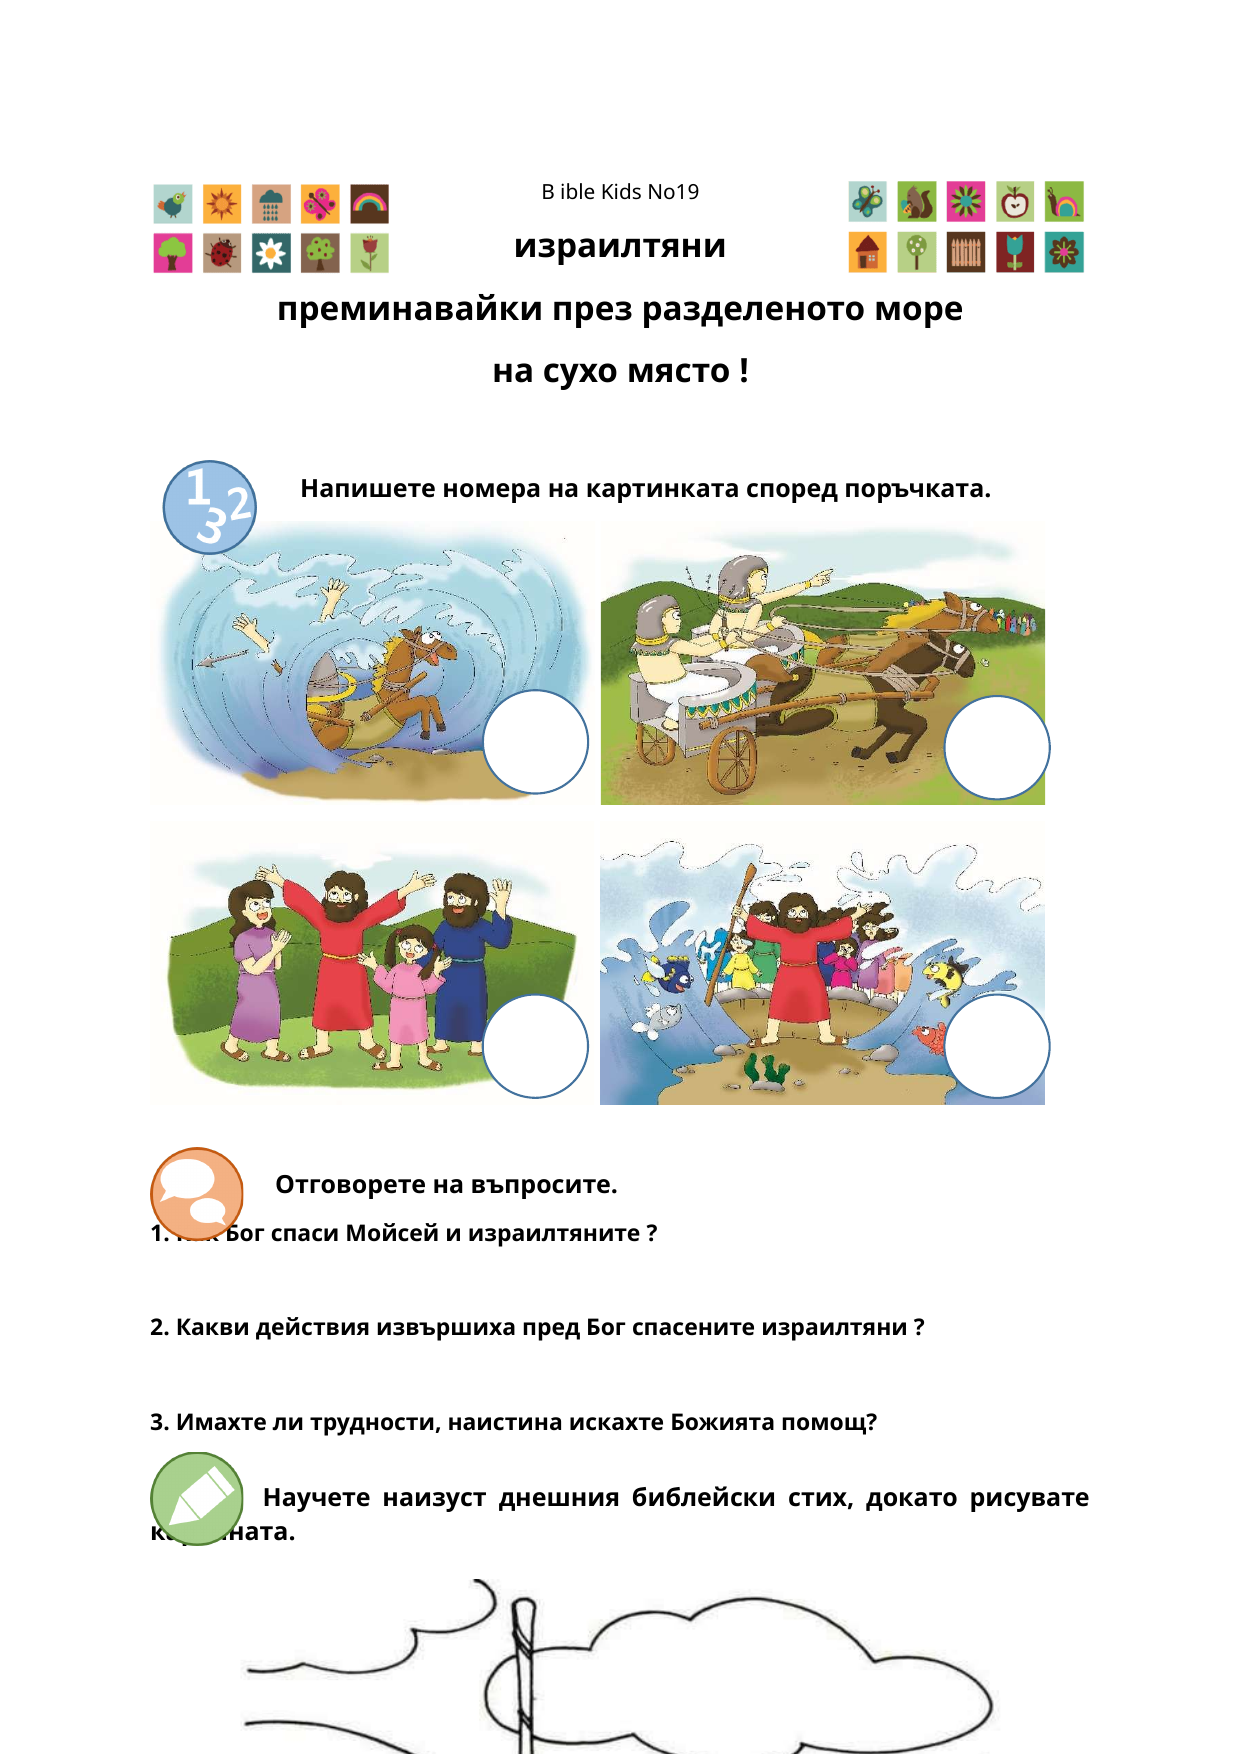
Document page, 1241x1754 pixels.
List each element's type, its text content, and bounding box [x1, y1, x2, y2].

text израилтяни [396, 222, 843, 268]
text 3. Имахте ли трудности, наистина искахте Божията помощ? [150, 1406, 1090, 1437]
text на сухо място ! [150, 346, 1090, 392]
text Отговорете на въпросите. [244, 1167, 1090, 1201]
text 1. Как Бог спаси Мойсей и израилтяните ? [150, 1217, 1090, 1249]
picture [150, 1147, 244, 1241]
picture [150, 441, 596, 805]
text преминавайки през разделеното море [150, 284, 1090, 330]
picture [150, 1452, 244, 1546]
text 2. Какви действия извършиха пред Бог спасените израилтяни ? [150, 1310, 1090, 1342]
picture [843, 179, 1085, 277]
picture [600, 821, 1045, 1105]
text Напишете номера на картинката според поръчката. [288, 471, 1090, 505]
text B ible Kids No19 [150, 177, 1090, 206]
picture [150, 821, 595, 1105]
picture [150, 183, 396, 277]
text Научете наизуст днешния библейски стих, докато рисувате картината. [150, 1479, 1090, 1547]
picture [600, 521, 1046, 805]
picture [219, 1579, 1033, 1754]
